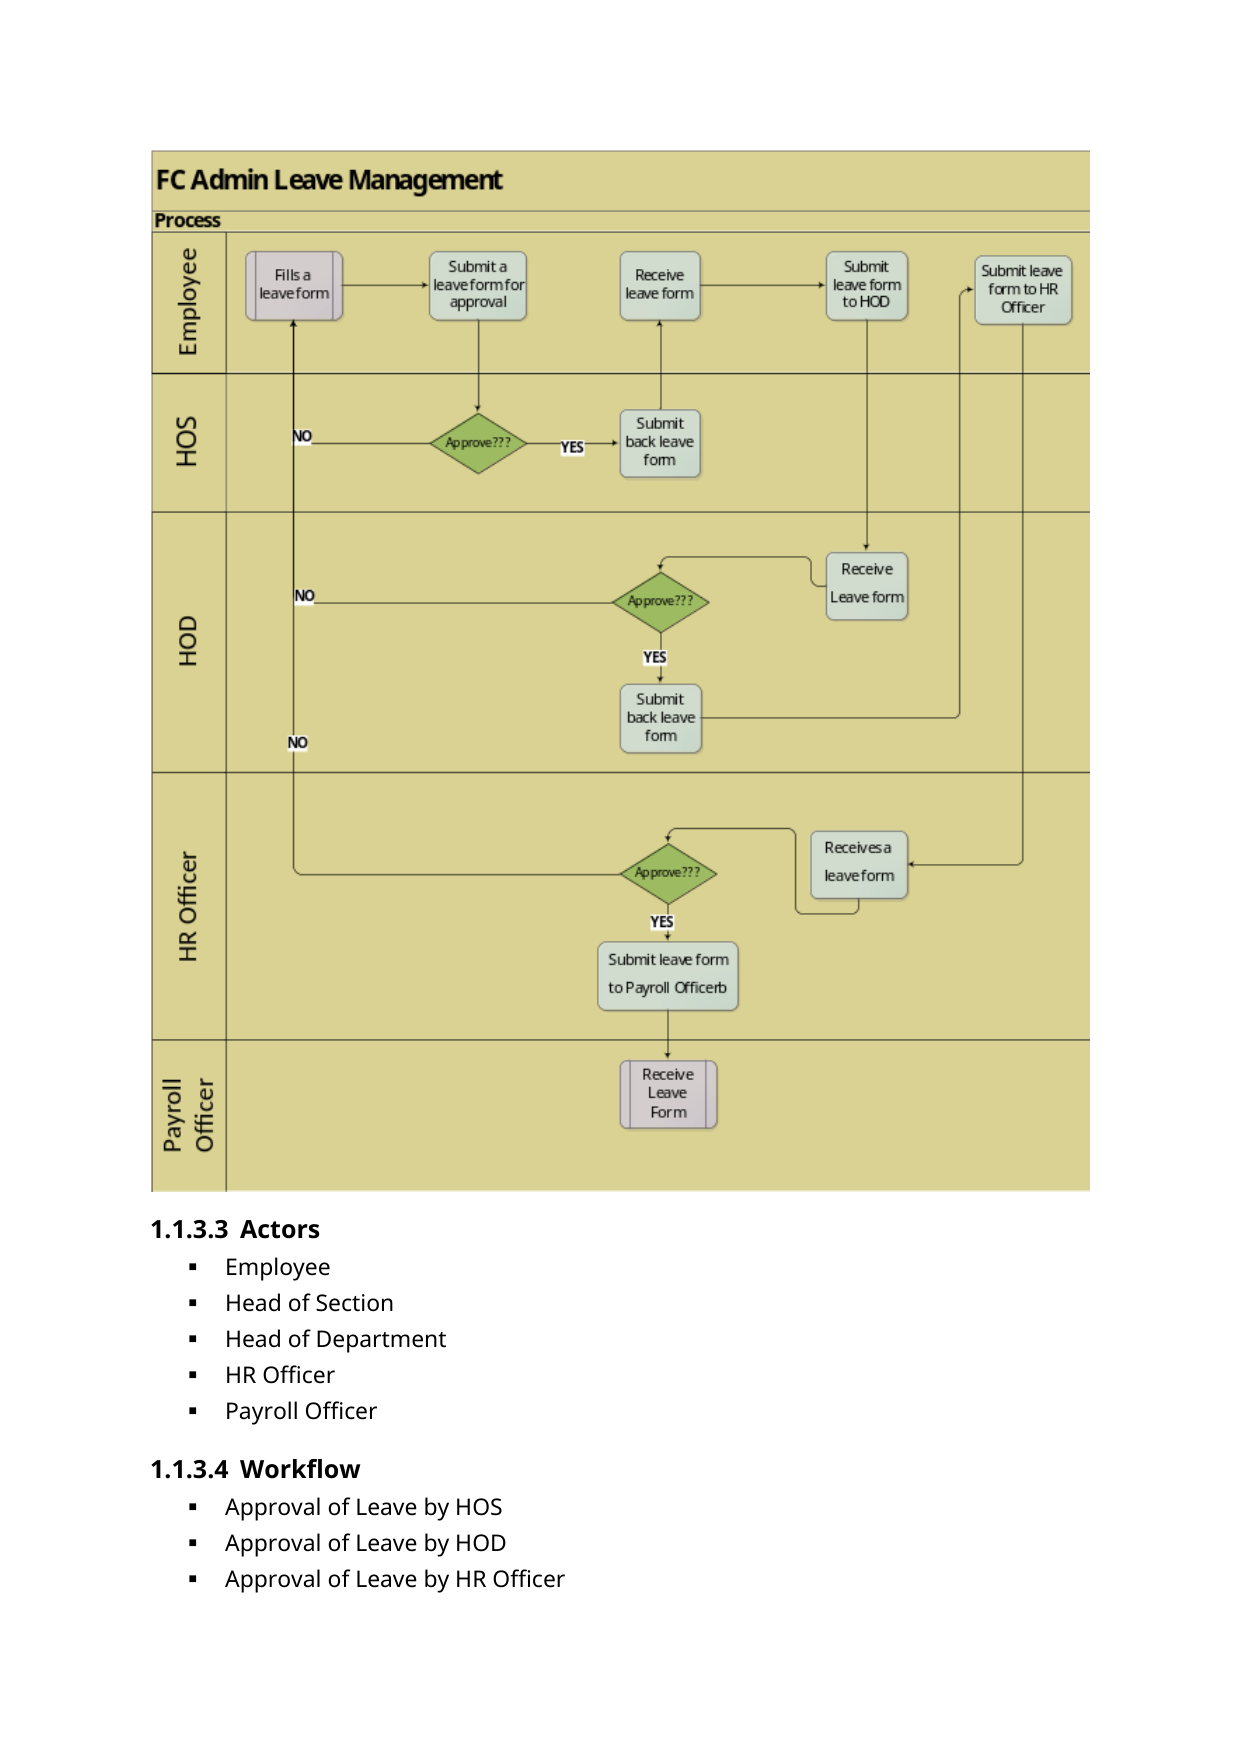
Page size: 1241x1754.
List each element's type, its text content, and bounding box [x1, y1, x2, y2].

list Approval of Leave by HOS [187, 1491, 1090, 1522]
subtitle Workflow [150, 1452, 1090, 1486]
list Approval of Leave by HR Officer [187, 1563, 1090, 1594]
list Approval of Leave by HOD [187, 1527, 1090, 1558]
list Payroll Officer [187, 1395, 1090, 1426]
list Employee [187, 1251, 1090, 1282]
list Head of Section [187, 1287, 1090, 1318]
subtitle Actors [150, 1212, 1090, 1246]
list HR Officer [187, 1359, 1090, 1390]
list Head of Department [187, 1323, 1090, 1354]
